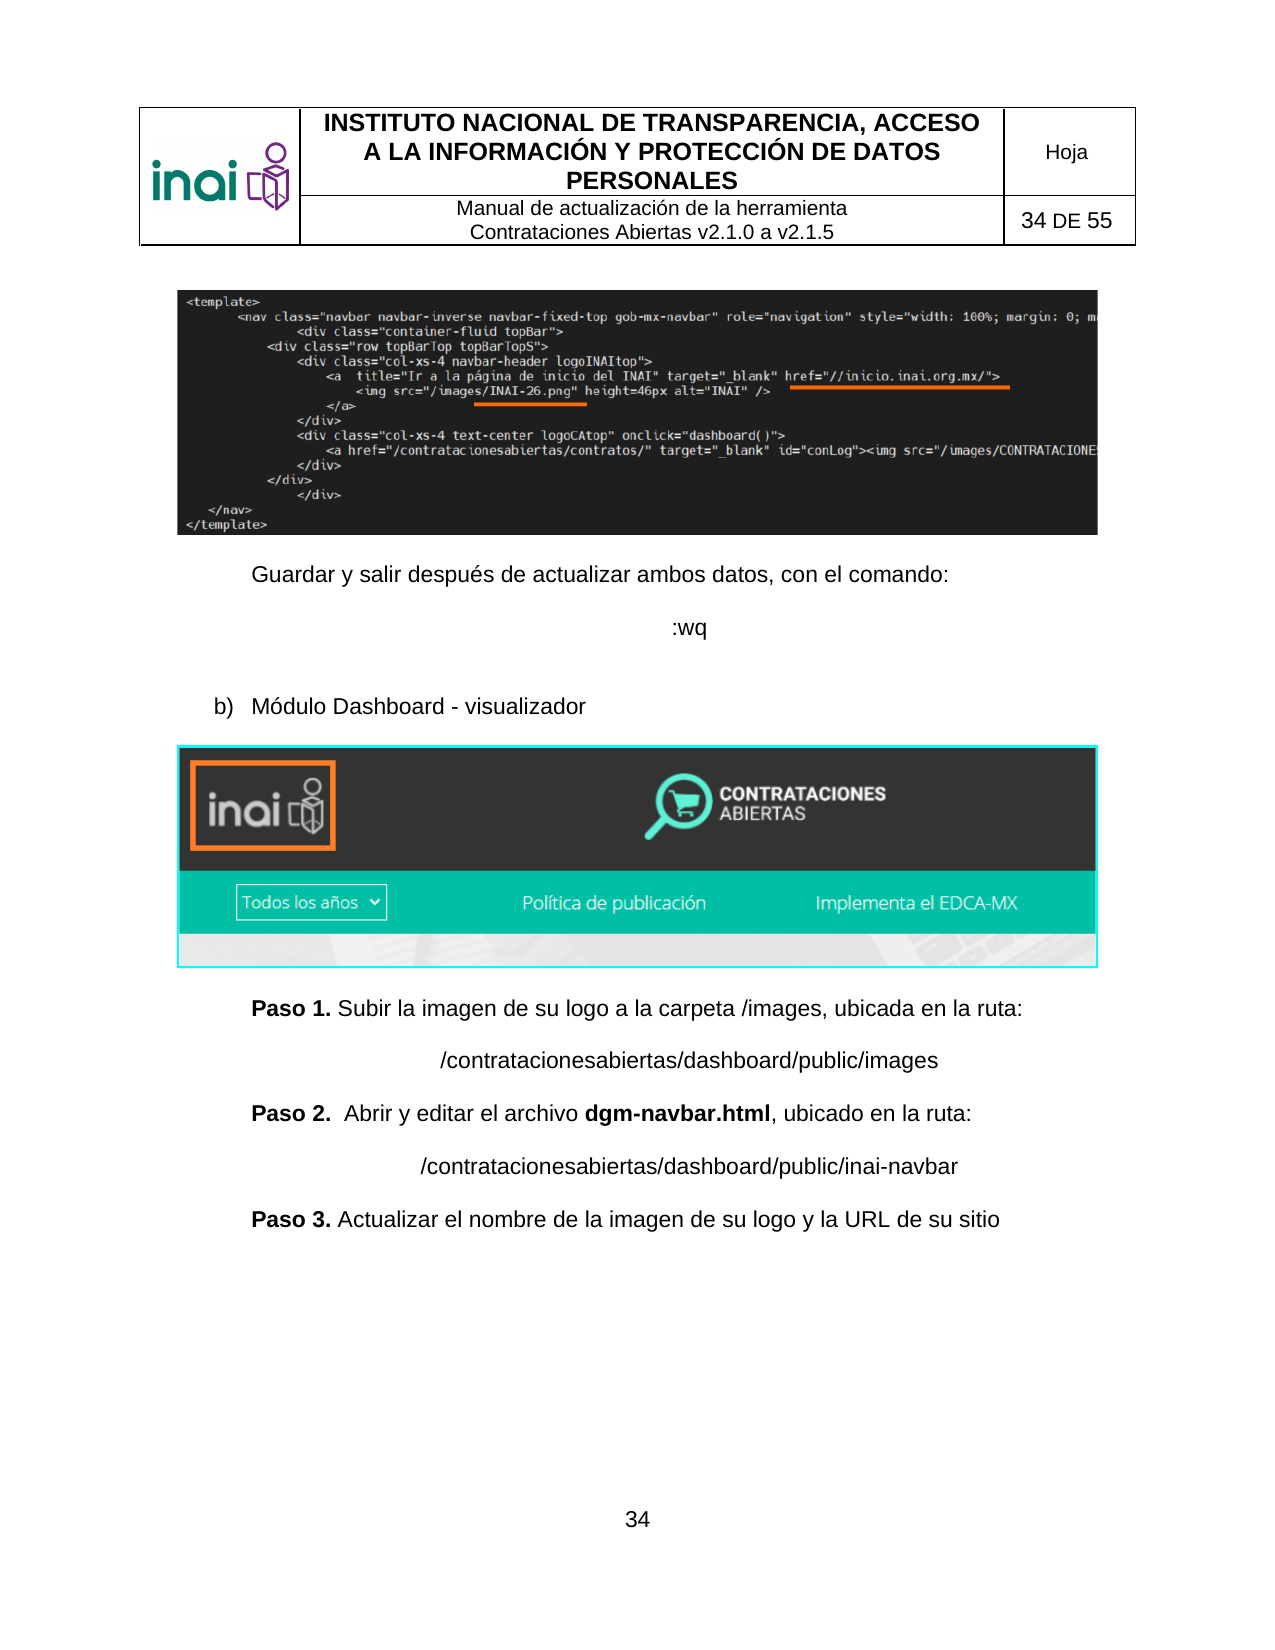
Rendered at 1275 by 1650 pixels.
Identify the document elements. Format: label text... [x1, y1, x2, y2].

picture [150, 141, 294, 212]
list Módulo Dashboard - visualizador [213, 693, 1127, 719]
text /contratacionesabiertas/dashboard/public/images [251, 1047, 1127, 1074]
text Paso 1. Subir la imagen de su logo a la carpeta /images, ubicada en la ruta: [251, 995, 1127, 1021]
text /contratacionesabiertas/dashboard/public/inai-navbar [251, 1153, 1127, 1179]
text Paso 2. Abrir y editar el archivo dgm-navbar.html, ubicado en la ruta: [251, 1100, 1127, 1126]
picture [177, 290, 1098, 535]
text :wq [251, 614, 1127, 640]
text Guardar y salir después de actualizar ambos datos, con el comando: [251, 561, 1127, 587]
picture [179, 748, 1096, 966]
text Paso 3. Actualizar el nombre de la imagen de su logo y la URL de su sitio [251, 1206, 1127, 1232]
